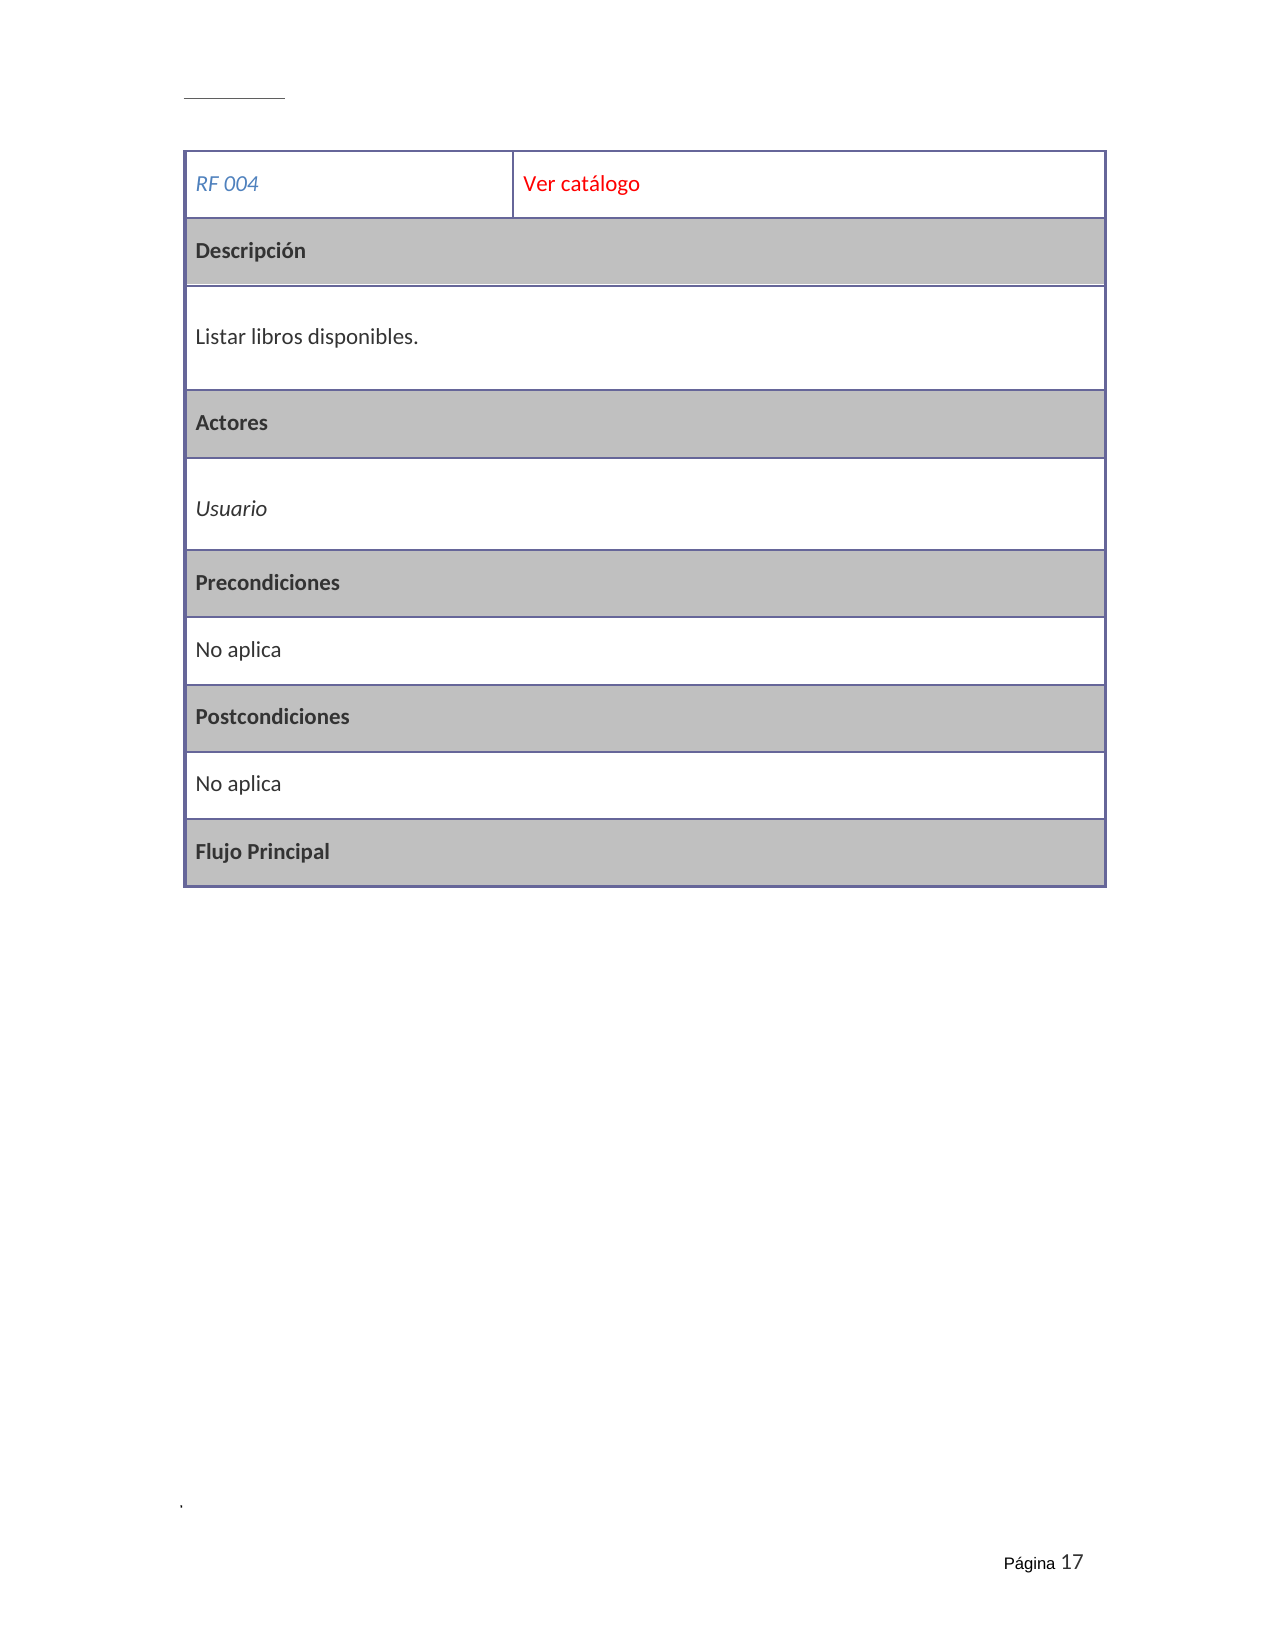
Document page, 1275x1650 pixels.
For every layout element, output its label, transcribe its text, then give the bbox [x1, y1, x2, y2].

table_cell No aplica [187, 753, 1104, 818]
table_cell RF 004 [187, 152, 512, 217]
table_cell Flujo Principal [187, 820, 1104, 885]
table_cell Ver catálogo [514, 152, 1104, 217]
table_cell No aplica [187, 618, 1104, 683]
table_cell Descripción [187, 219, 1104, 284]
table_cell Actores [187, 391, 1104, 457]
table_cell Precondiciones [187, 551, 1104, 616]
table_cell Usuario [187, 459, 1104, 549]
table_cell Listar libros disponibles. [187, 287, 1104, 389]
table_cell Postcondiciones [187, 686, 1104, 751]
